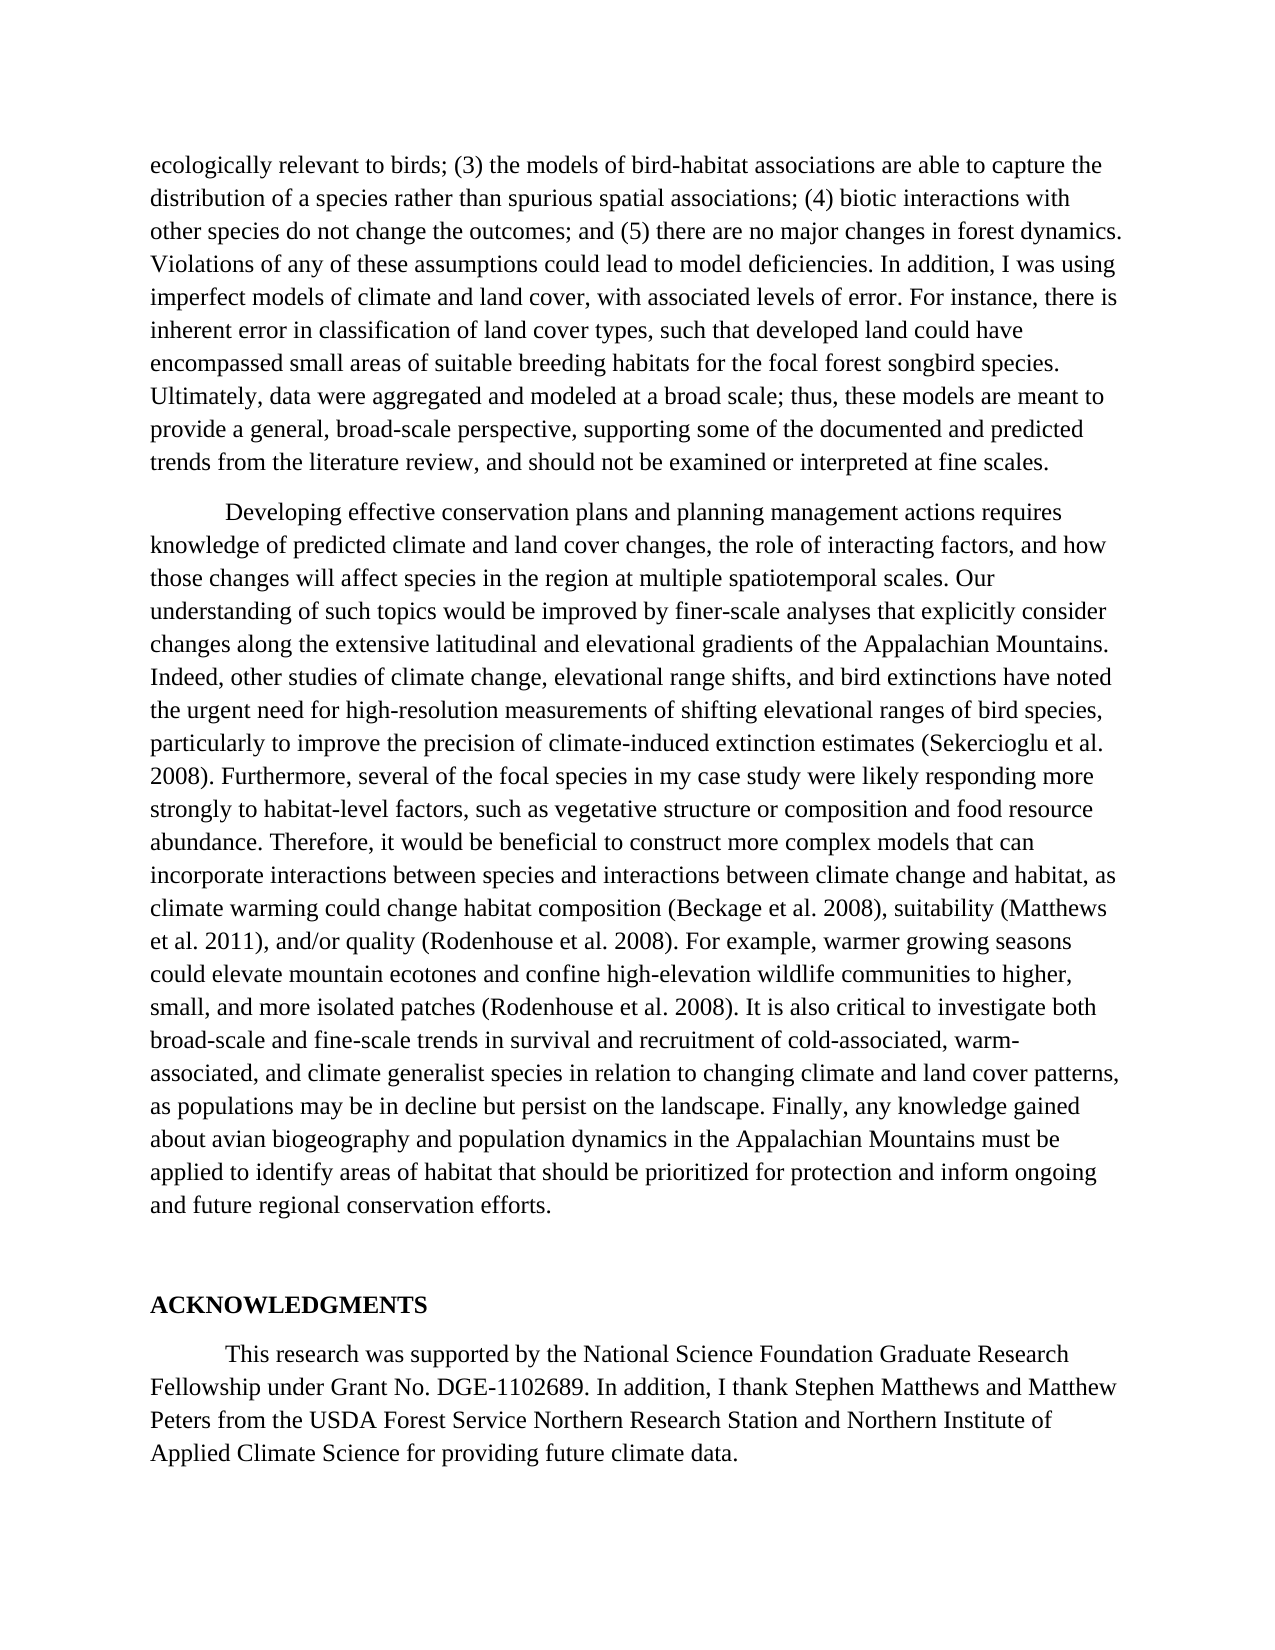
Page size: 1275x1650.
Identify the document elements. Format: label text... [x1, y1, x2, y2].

text Acknowledgments [150, 1290, 1125, 1318]
text Developing effective conservation plans and planning management actions requires knowledge of predicted climate and land cover changes, the role of interacting factors, and how those changes will affect species in the region at multiple spatiotemporal scales. Our understanding of such topics would be improved by finer-scale analyses that explicitly consider changes along the extensive latitudinal and elevational gradients of the Appalachian Mountains. Indeed, other studies of climate change, elevational range shifts, and bird extinctions have noted the urgent need for high-resolution measurements of shifting elevational ranges of bird species, particularly to improve the precision of climate-induced extinction estimates (Sekercioglu et al. 2008). Furthermore, several of the focal species in my case study were likely responding more strongly to habitat-level factors, such as vegetative structure or composition and food resource abundance. Therefore, it would be beneficial to construct more complex models that can incorporate interactions between species and interactions between climate change and habitat, as climate warming could change habitat composition (Beckage et al. 2008), suitability (Matthews et al. 2011), and/or quality (Rodenhouse et al. 2008). For example, warmer growing seasons could elevate mountain ecotones and confine high-elevation wildlife communities to higher, small, and more isolated patches (Rodenhouse et al. 2008). It is also critical to investigate both broad-scale and fine-scale trends in survival and recruitment of cold-associated, warm-associated, and climate generalist species in relation to changing climate and land cover patterns, as populations may be in decline but persist on the landscape. Finally, any knowledge gained about avian biogeography and population dynamics in the Appalachian Mountains must be applied to identify areas of habitat that should be prioritized for protection and inform ongoing and future regional conservation efforts. [150, 497, 1125, 1219]
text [150, 150, 1125, 476]
text This research was supported by the National Science Foundation Graduate Research Fellowship under Grant No. DGE-1102689. In addition, I thank Stephen Matthews and Matthew Peters from the USDA Forest Service Northern Research Station and Northern Institute of Applied Climate Science for providing future climate data. [150, 1339, 1125, 1467]
